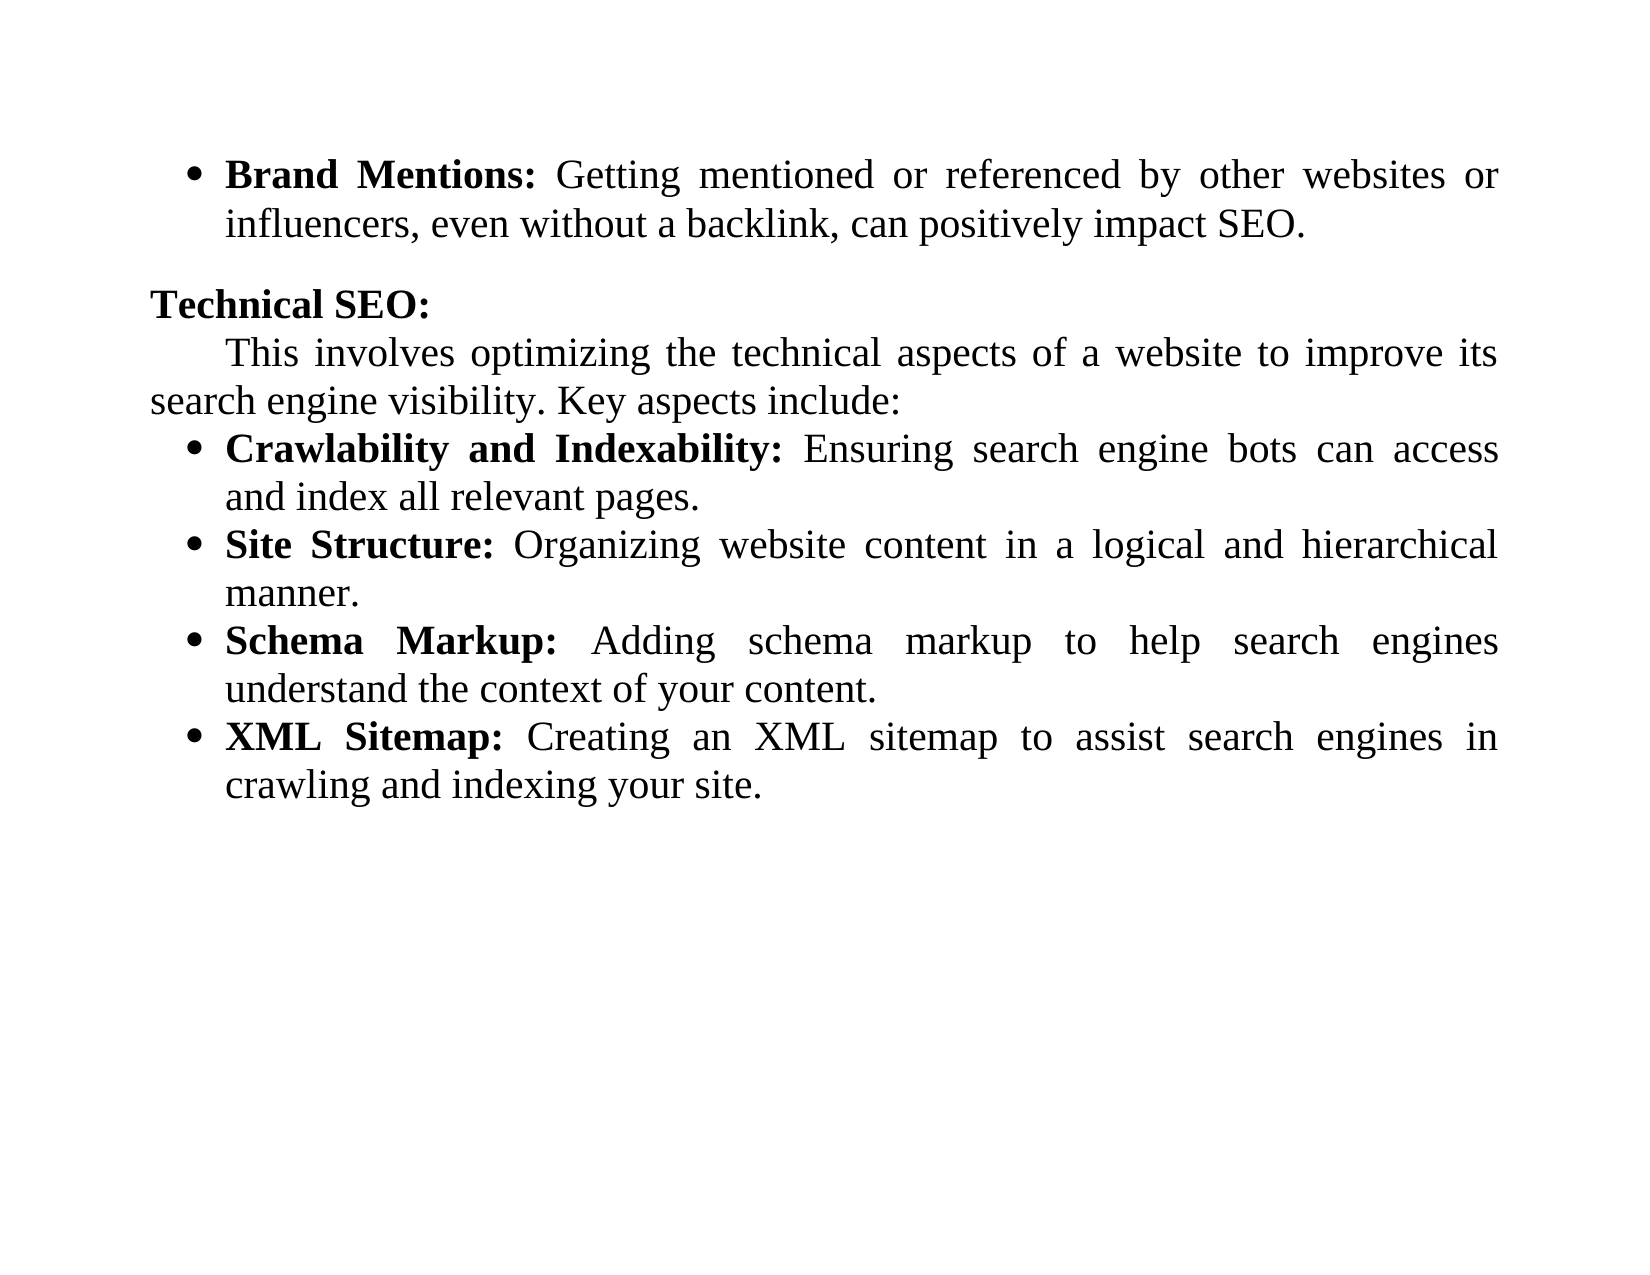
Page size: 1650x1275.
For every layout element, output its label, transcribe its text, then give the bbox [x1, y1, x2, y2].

list Crawlability and Indexability: Ensuring search engine bots can access and index all relevant pages. [187, 424, 1500, 520]
list Site Structure: Organizing website content in a logical and hierarchical manner. [187, 520, 1500, 616]
list XML Sitemap: Creating an XML sitemap to assist search engines in crawling and indexing your site. [187, 712, 1500, 807]
list Brand Mentions: Getting mentioned or referenced by other websites or influencers, even without a backlink, can positively impact SEO. [187, 150, 1500, 246]
text Technical SEO: [150, 280, 1500, 328]
text This involves optimizing the technical aspects of a website to improve its search engine visibility. Key aspects include: [150, 328, 1500, 424]
list Schema Markup: Adding schema markup to help search engines understand the context of your content. [187, 616, 1500, 712]
